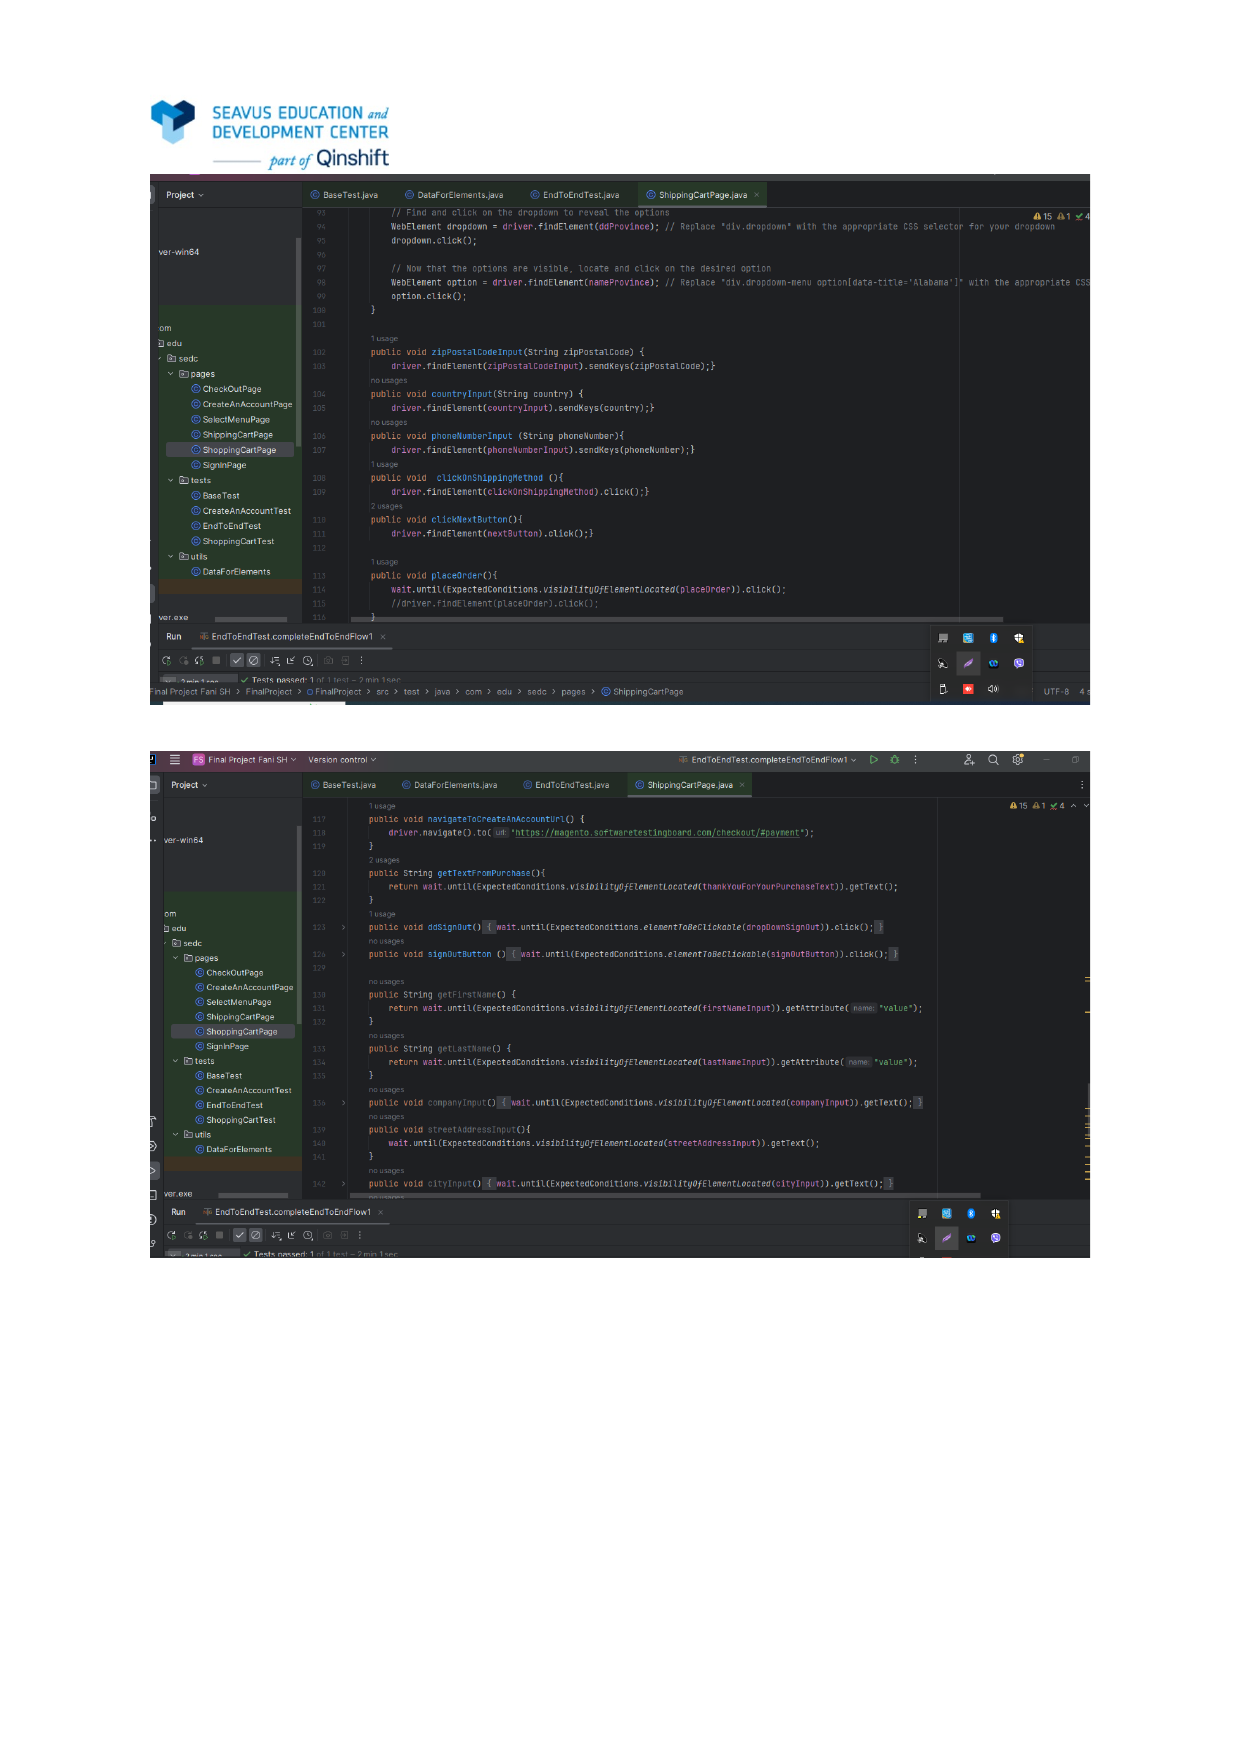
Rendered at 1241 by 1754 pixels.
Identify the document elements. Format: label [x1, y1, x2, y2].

picture [150, 751, 1091, 1258]
picture [150, 75, 1091, 705]
